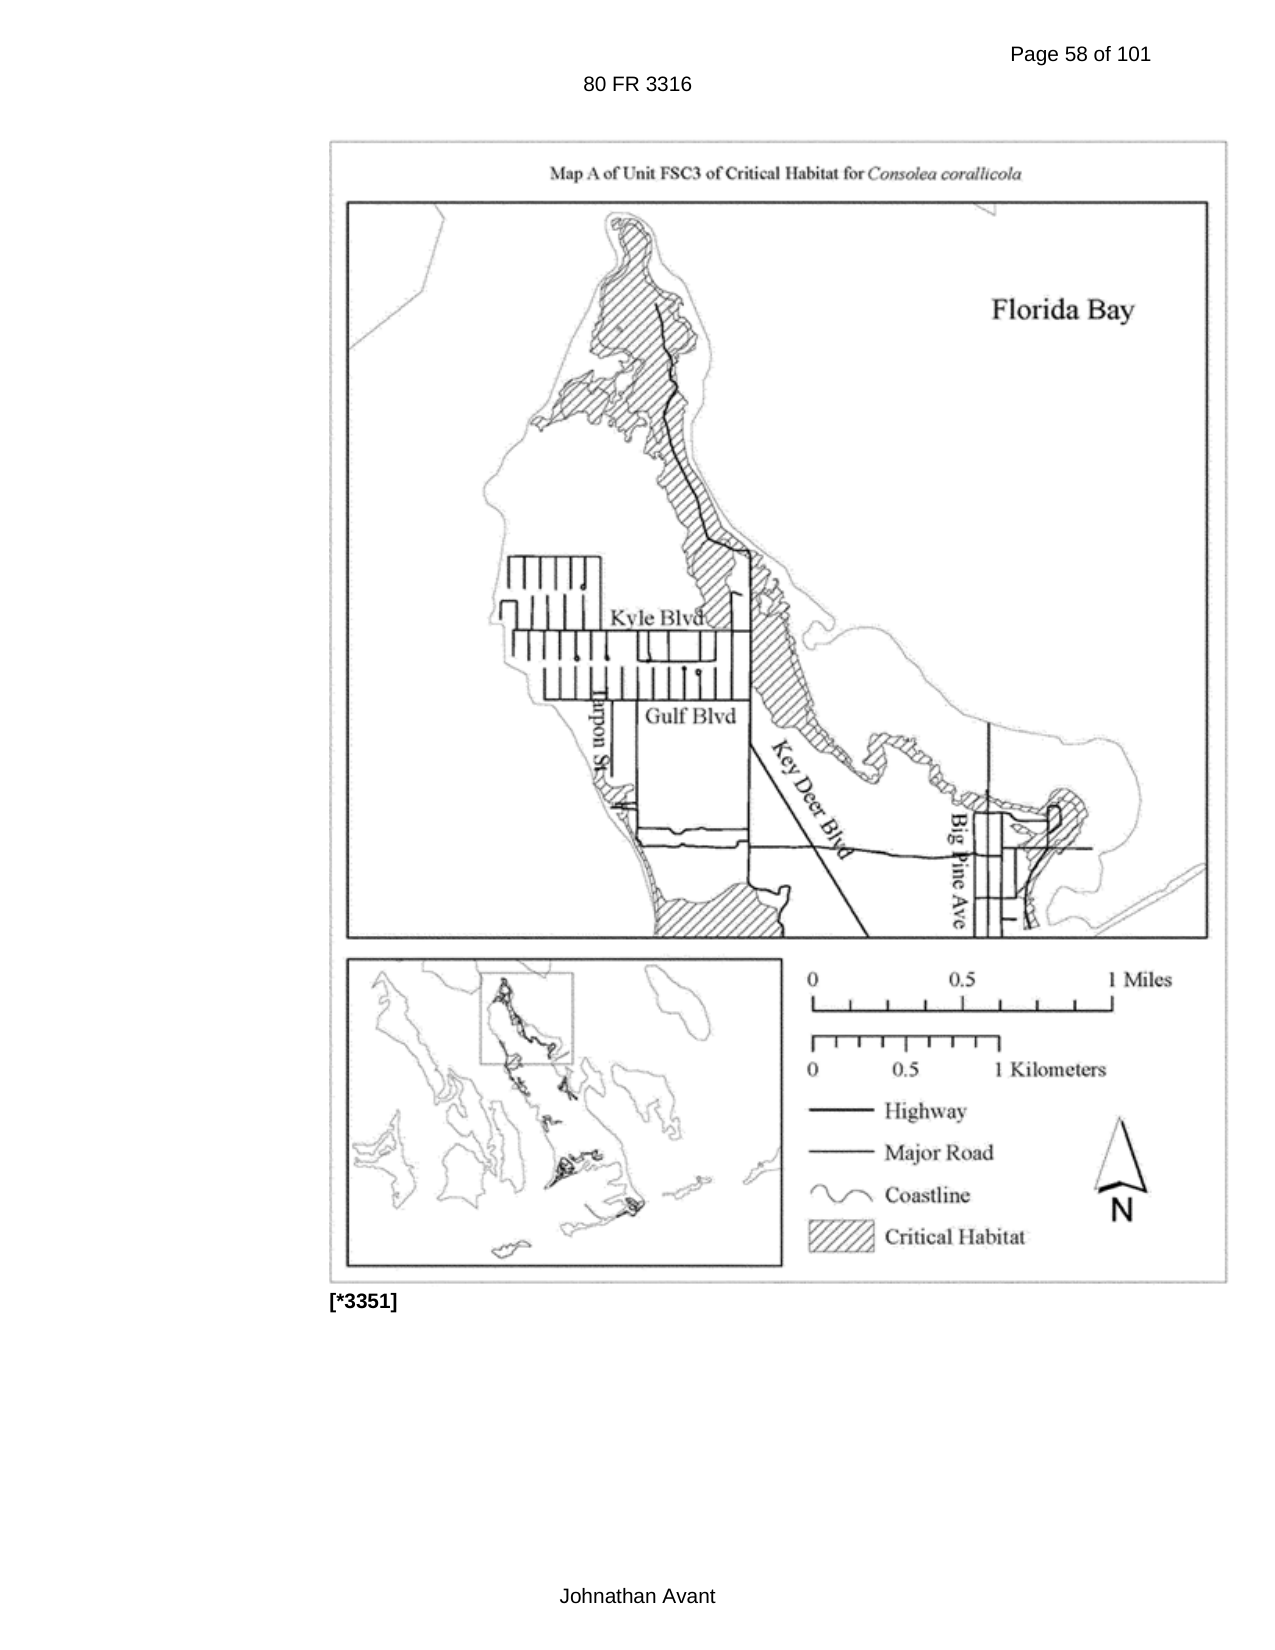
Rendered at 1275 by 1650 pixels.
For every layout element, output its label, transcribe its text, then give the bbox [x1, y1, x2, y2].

picture [329, 137, 1230, 1287]
text [*3351] [329, 1287, 1171, 1313]
